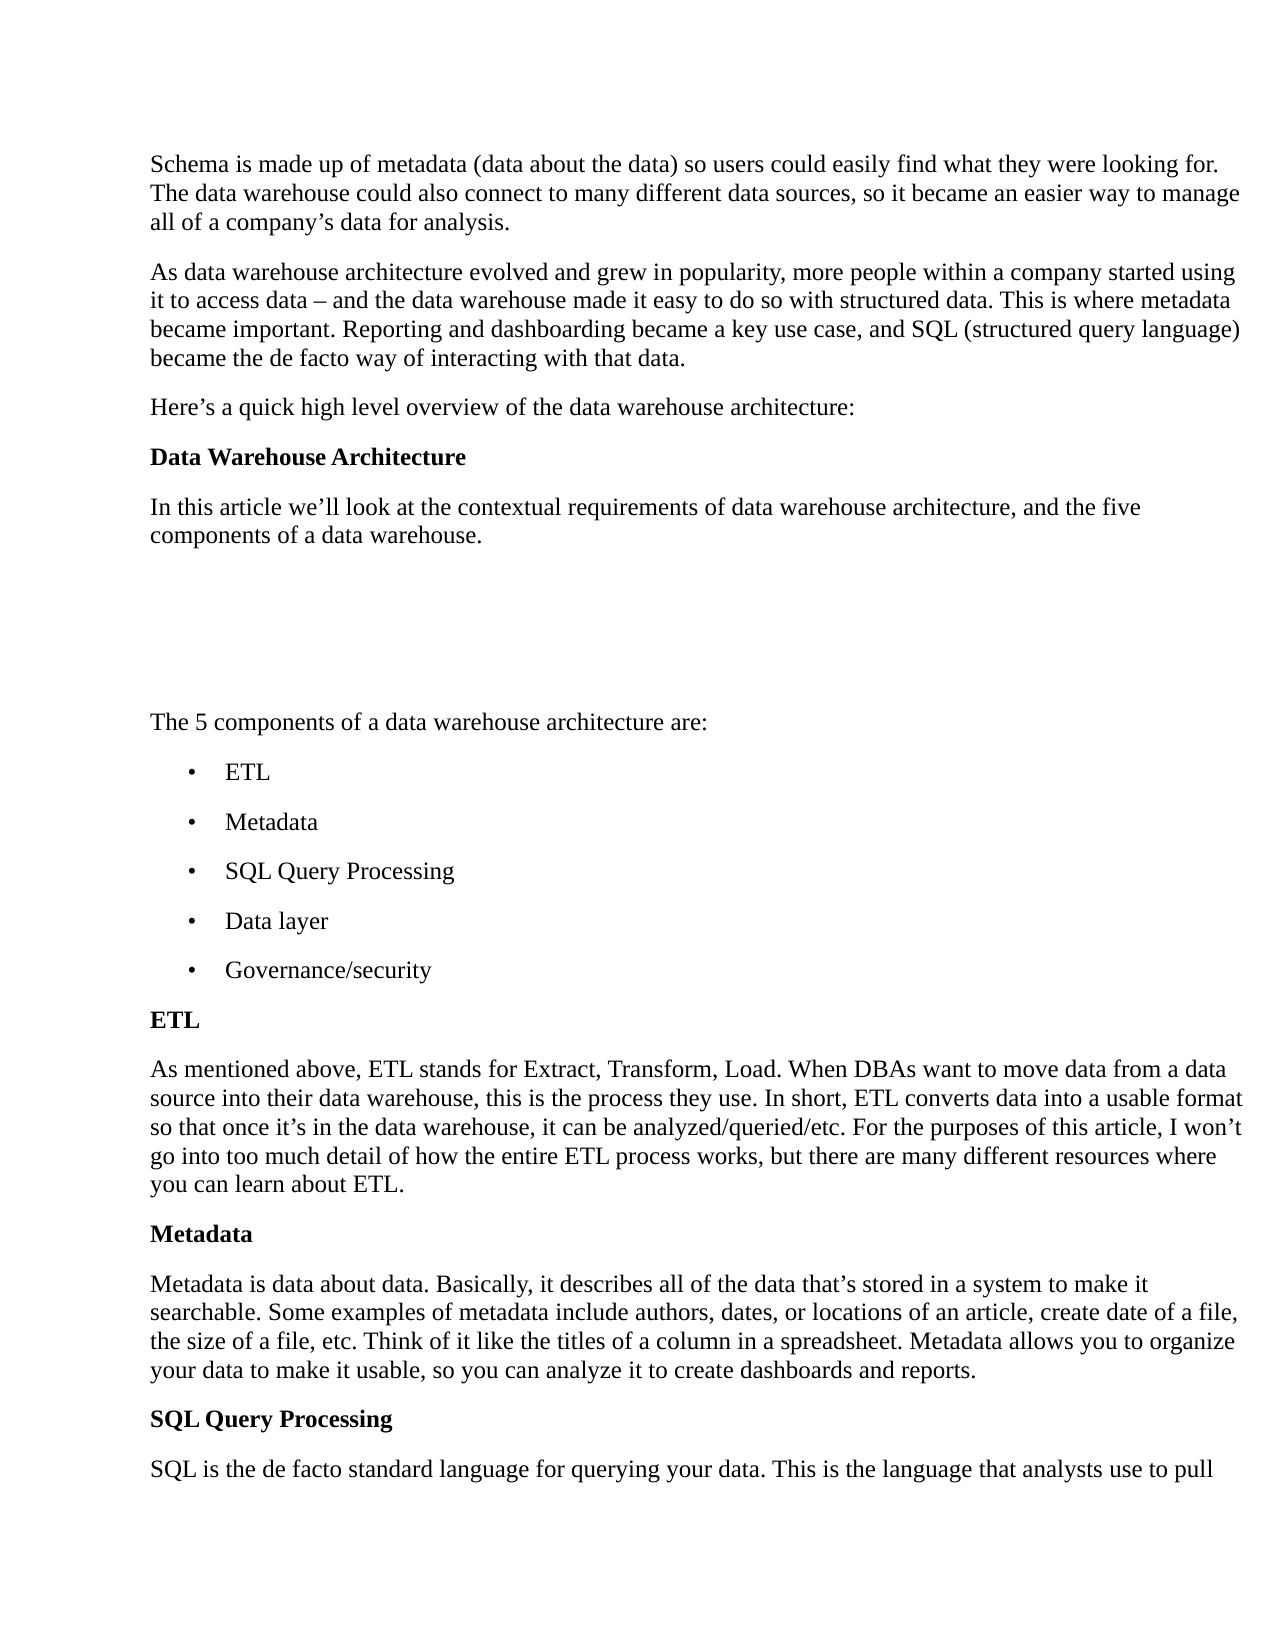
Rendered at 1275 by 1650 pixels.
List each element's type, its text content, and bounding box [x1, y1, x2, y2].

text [150, 1454, 1246, 1483]
list Data layer [187, 906, 1246, 935]
list ETL [187, 757, 1246, 786]
list SQL Query Processing [187, 857, 1246, 885]
text ETL [150, 1005, 1246, 1034]
text Data Warehouse Architecture [150, 442, 1246, 471]
list Governance/security [187, 956, 1246, 984]
text Metadata [150, 1219, 1246, 1248]
text As mentioned above, ETL stands for Extract, Transform, Load. When DBAs want to move data from a data source into their data warehouse, this is the process they use. In short, ETL converts data into a usable format so that once it’s in the data warehouse, it can be analyzed/queried/etc. For the purposes of this article, I won’t go into too much detail of how the entire ETL process works, but there are many different resources where you can learn about ETL. [150, 1055, 1246, 1199]
text SQL Query Processing [150, 1405, 1246, 1434]
list Metadata [187, 807, 1246, 836]
text In this article we’ll look at the contextual requirements of data warehouse architecture, and the five components of a data warehouse. [150, 492, 1246, 549]
text Here’s a quick high level overview of the data warehouse architecture: [150, 393, 1246, 422]
text As data warehouse architecture evolved and grew in popularity, more people within a company started using it to access data – and the data warehouse made it easy to do so with structured data. This is where metadata became important. Reporting and dashboarding became a key use case, and SQL (structured query language) became the de facto way of interacting with that data. [150, 257, 1246, 372]
text Schema is made up of metadata (data about the data) so users could easily find what they were looking for. The data warehouse could also connect to many different data sources, so it became an easier way to manage all of a company’s data for analysis. [150, 150, 1246, 236]
text Metadata is data about data. Basically, it describes all of the data that’s stored in a system to make it searchable. Some examples of metadata include authors, dates, or locations of an article, create date of a file, the size of a file, etc. Think of it like the titles of a column in a spreadsheet. Metadata allows you to organize your data to make it usable, so you can analyze it to create dashboards and reports. [150, 1269, 1246, 1384]
text The 5 components of a data warehouse architecture are: [150, 708, 1246, 737]
